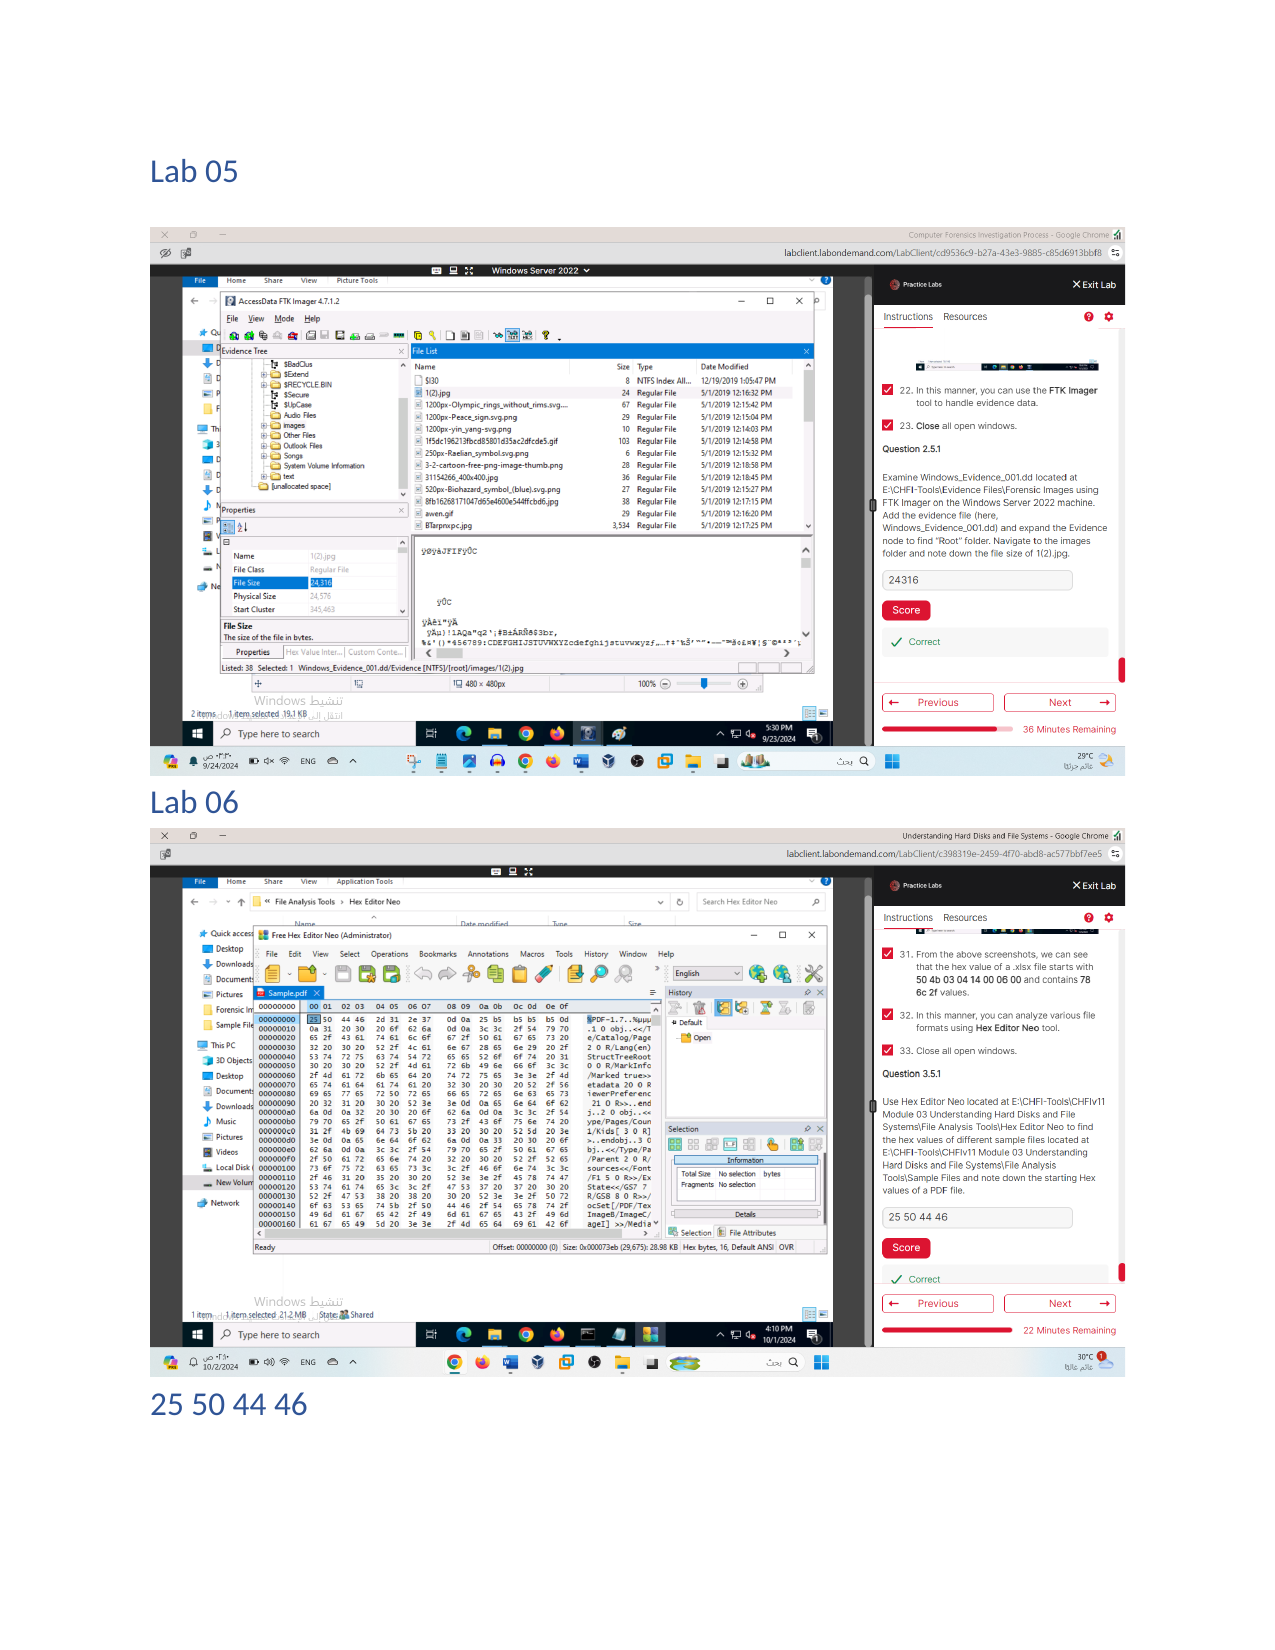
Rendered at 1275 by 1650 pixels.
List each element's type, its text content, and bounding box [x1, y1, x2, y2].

text Lab 05 [150, 150, 1126, 191]
text Lab 06 [150, 781, 1126, 822]
picture [150, 828, 1125, 1377]
picture [150, 227, 1125, 776]
text 25 50 44 46 [150, 1383, 1126, 1423]
